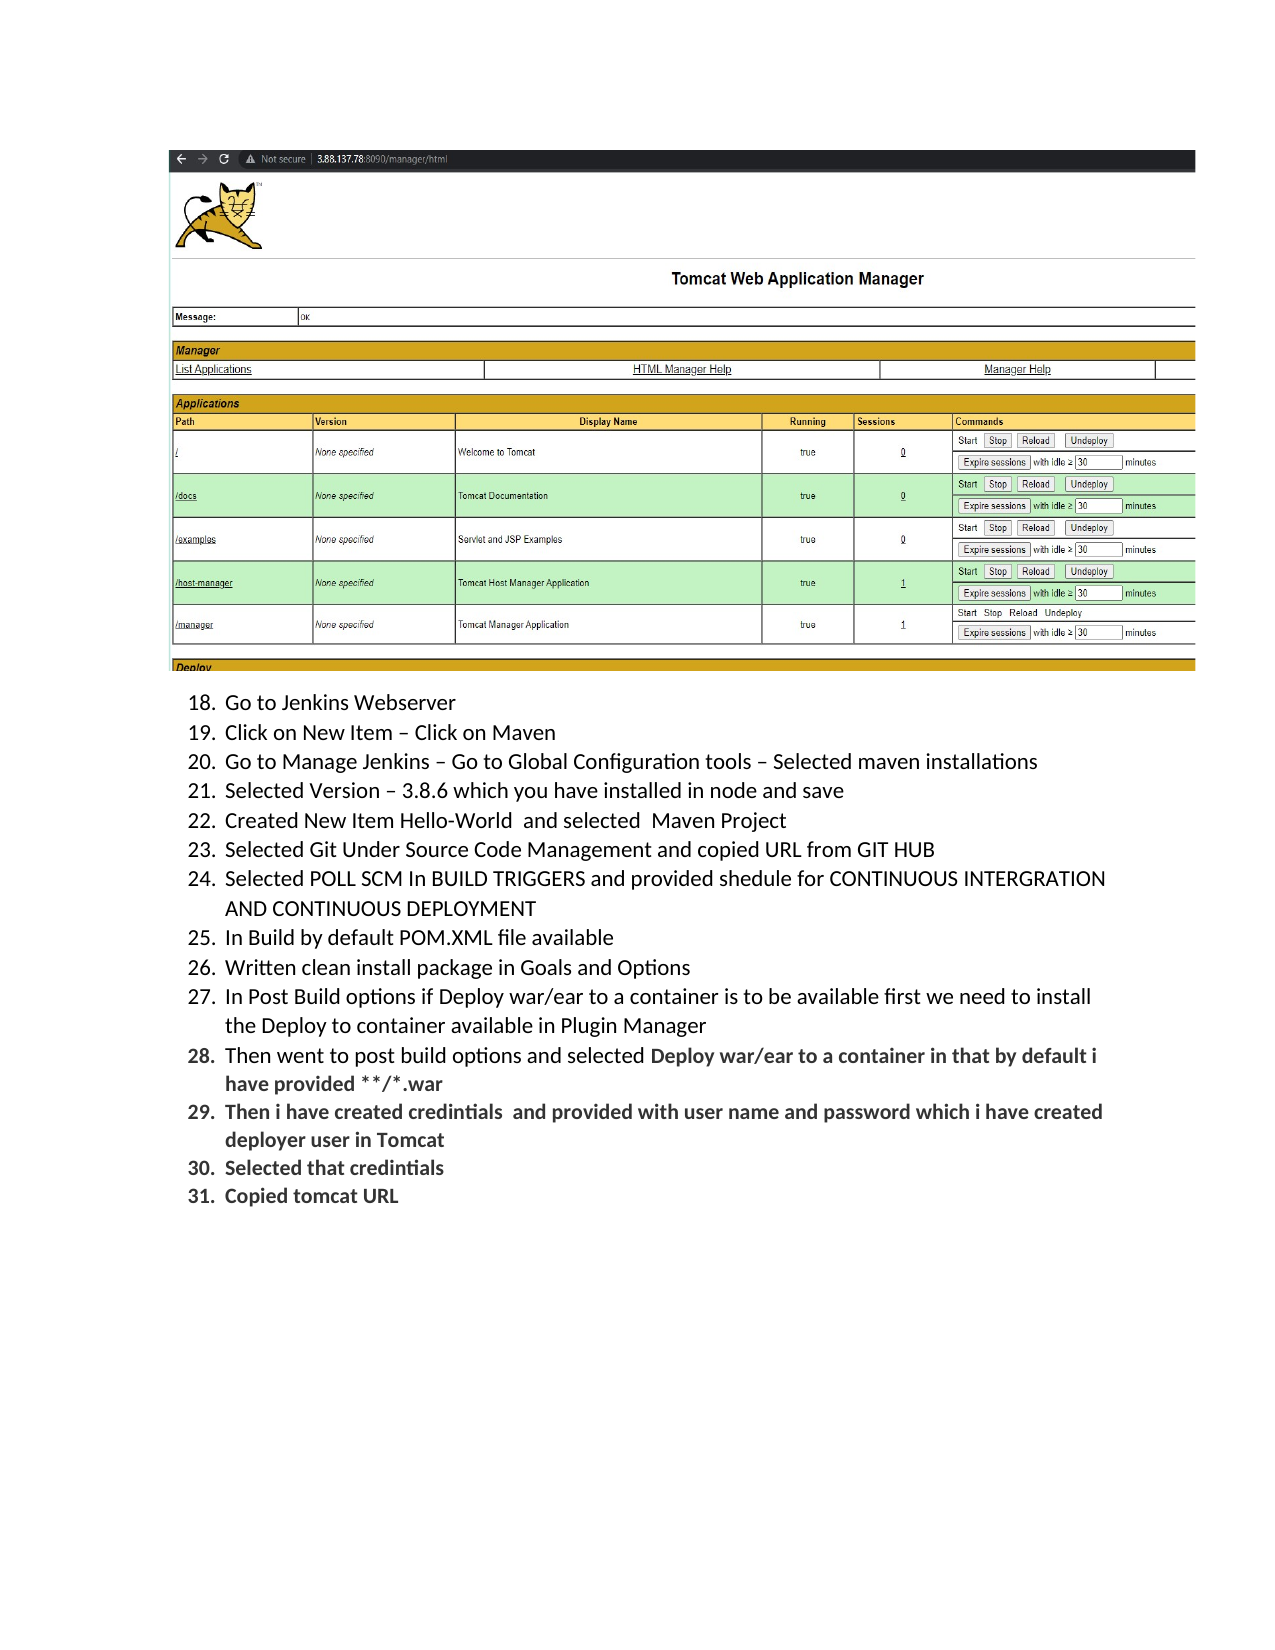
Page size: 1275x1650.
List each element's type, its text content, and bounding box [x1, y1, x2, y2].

list Selected Version – 3.8.6 which you have installed in node and save [187, 776, 1125, 804]
list Click on New Item – Click on Maven [187, 718, 1125, 746]
list Selected POLL SCM In BUILD TRIGGERS and provided shedule for CONTINUOUS INTERGRATION AND CONTINUOUS DEPLOYMENT [187, 864, 1125, 922]
list Then went to post build options and selected Deploy war/ear to a container in that by default i have provided **/*.war [187, 1041, 1125, 1097]
list Go to Manage Jenkins – Go to Global Configuration tools – Selected maven installations [187, 747, 1125, 775]
list Selected that credintials [187, 1154, 1125, 1181]
list In Build by default POM.XML file available [187, 923, 1125, 951]
list Selected Git Under Source Code Management and copied URL from GIT HUB [187, 835, 1125, 863]
list Copied tomcat URL [187, 1182, 1125, 1208]
list Go to Jenkins Webserver [187, 688, 1125, 716]
list Then i have created credintials and provided with user name and password which i have created deployer user in Tomcat [187, 1098, 1125, 1153]
list In Post Build options if Deploy war/ear to a container is to be available first we need to install the Deploy to container available in Plugin Manager [187, 982, 1125, 1039]
list Created New Item Hello-World and selected Maven Project [187, 806, 1125, 834]
list Written clean install package in Goals and Options [187, 953, 1125, 981]
